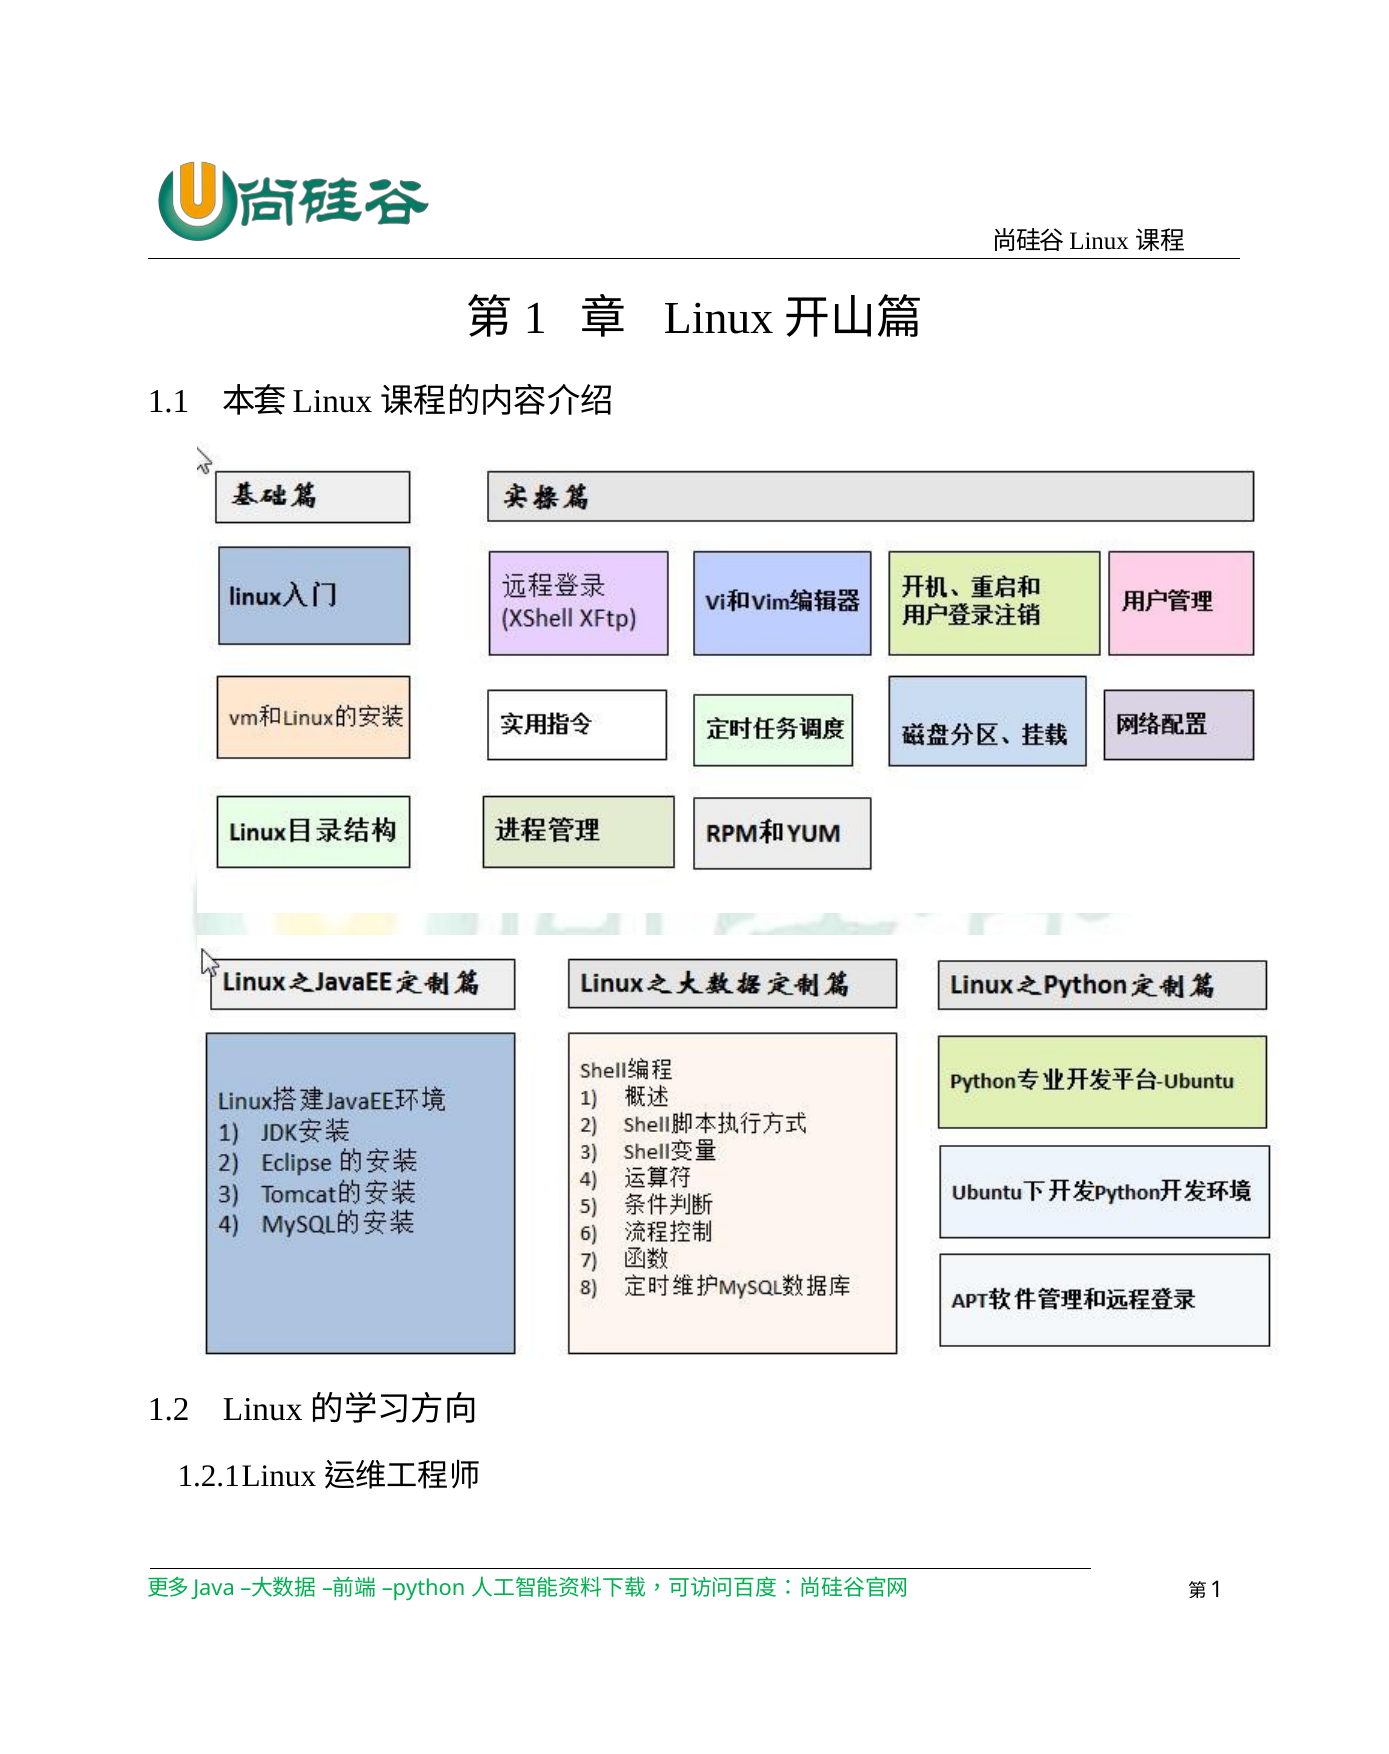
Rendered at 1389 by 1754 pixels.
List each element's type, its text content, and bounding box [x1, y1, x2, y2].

picture [147, 153, 436, 249]
picture [197, 442, 1290, 462]
subtitle 第 1 章 Linux 开山篇 [466, 284, 1338, 347]
subtitle Linux 的学习方向 [148, 462, 1338, 1430]
subtitle 本套 Linux 课程的内容介绍 [148, 377, 1338, 423]
subtitle Linux 运维工程师 [177, 1453, 1338, 1496]
